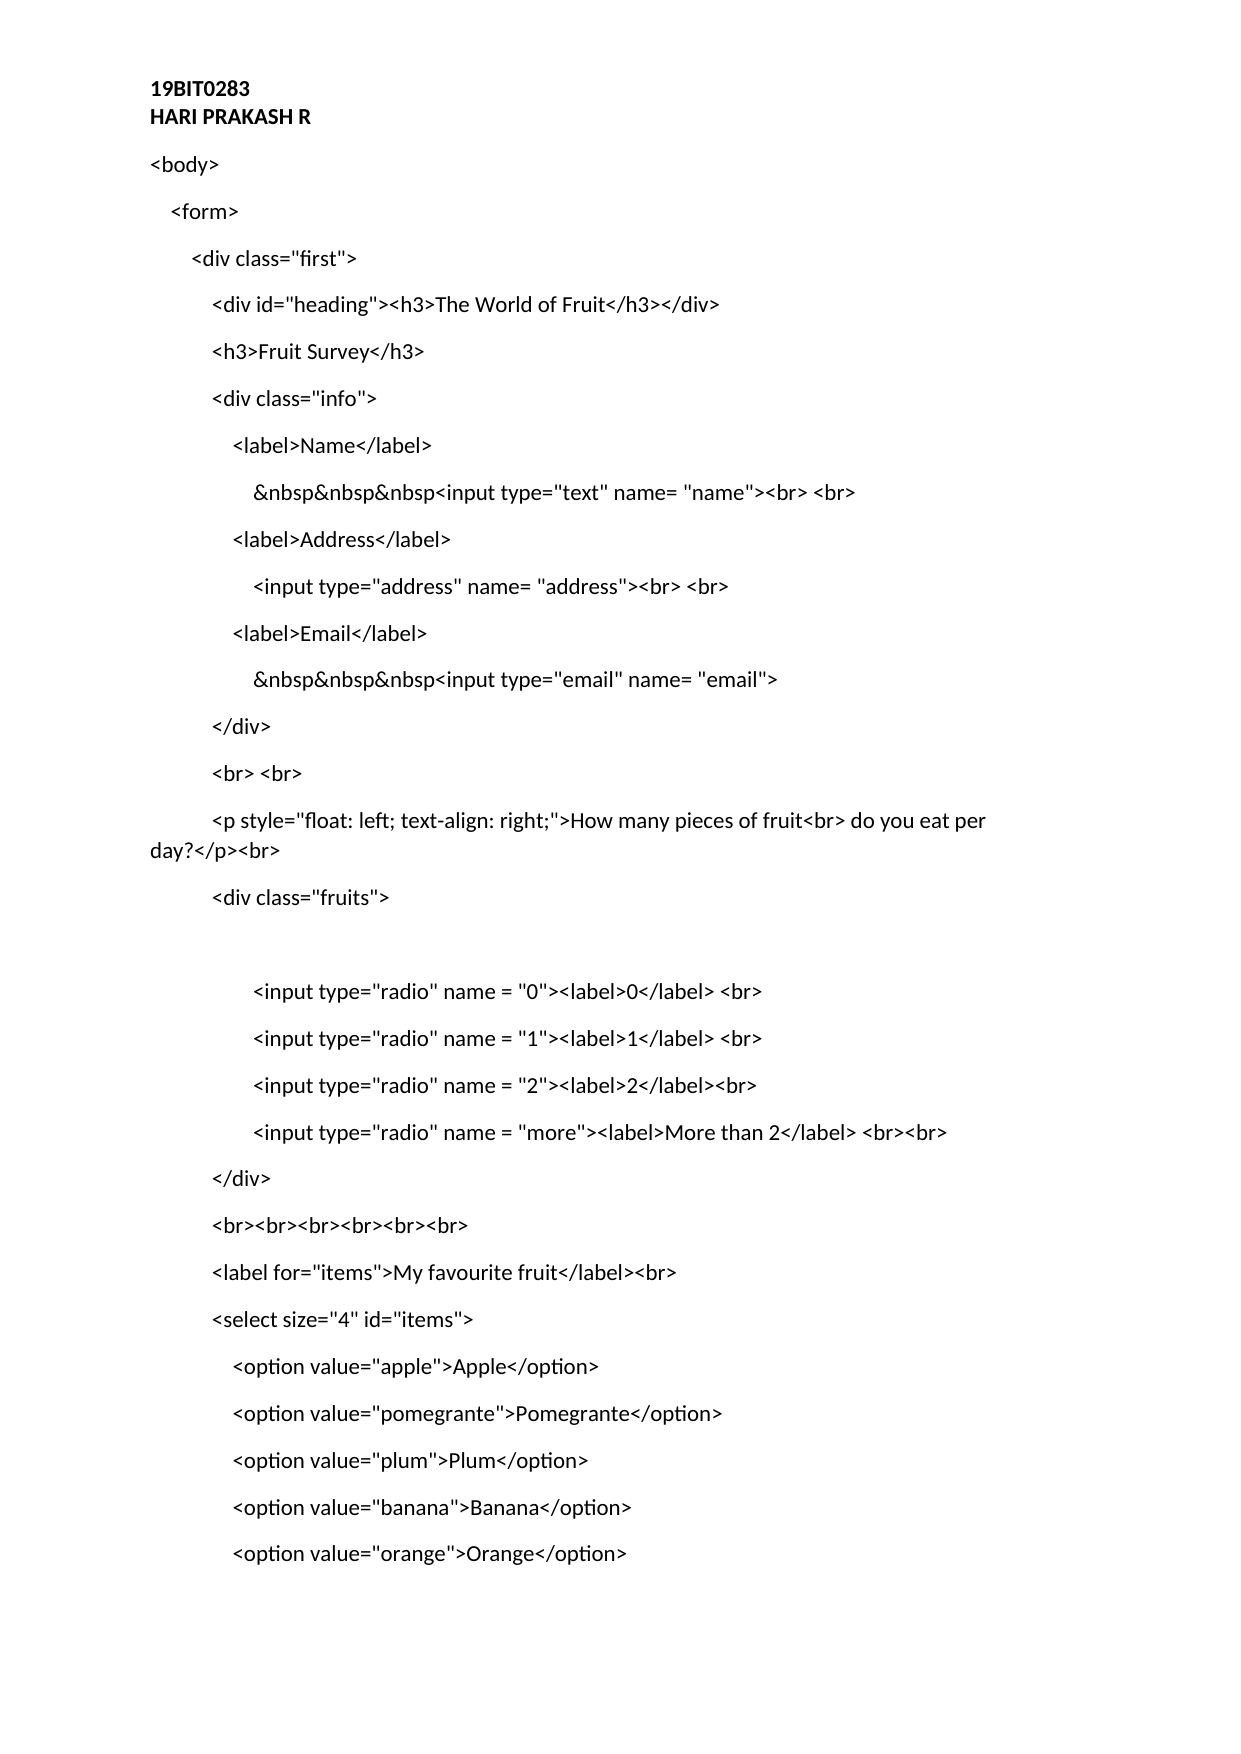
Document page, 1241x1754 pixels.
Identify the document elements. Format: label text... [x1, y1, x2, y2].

text <option value="banana">Banana</option> [150, 1493, 1090, 1521]
text <body> [150, 150, 1090, 178]
text <div class="fruits"> [150, 883, 1090, 911]
text <br> <br> [150, 759, 1090, 787]
text <input type="radio" name = "2"><label>2</label><br> [150, 1071, 1090, 1099]
text <label for="items">My favourite fruit</label><br> [150, 1258, 1090, 1286]
text <div class="first"> [150, 244, 1090, 272]
text <option value="plum">Plum</option> [150, 1446, 1090, 1474]
text <input type="radio" name = "1"><label>1</label> <br> [150, 1024, 1090, 1052]
text <option value="pomegrante">Pomegrante</option> [150, 1399, 1090, 1427]
text &nbsp&nbsp&nbsp<input type="text" name= "name"><br> <br> [150, 478, 1090, 506]
text <form> [150, 197, 1090, 225]
text <label>Address</label> [150, 525, 1090, 553]
text <h3>Fruit Survey</h3> [150, 337, 1090, 366]
text <br><br><br><br><br><br> [150, 1211, 1090, 1239]
text <div id="heading"><h3>The World of Fruit</h3></div> [150, 291, 1090, 319]
text <label>Email</label> [150, 619, 1090, 647]
text <input type="radio" name = "0"><label>0</label> <br> [150, 977, 1090, 1005]
text <select size="4" id="items"> [150, 1305, 1090, 1333]
text <p style="float: left; text-align: right;">How many pieces of fruit<br> do you eat per day?</p><br> [150, 806, 1090, 864]
text </div> [150, 712, 1090, 741]
text <option value="orange">Orange</option> [150, 1539, 1090, 1568]
text &nbsp&nbsp&nbsp<input type="email" name= "email"> [150, 666, 1090, 694]
text <input type="radio" name = "more"><label>More than 2</label> <br><br> [150, 1118, 1090, 1146]
text <label>Name</label> [150, 431, 1090, 459]
text </div> [150, 1164, 1090, 1193]
text <option value="apple">Apple</option> [150, 1352, 1090, 1380]
text <input type="address" name= "address"><br> <br> [150, 572, 1090, 600]
text <div class="info"> [150, 384, 1090, 412]
